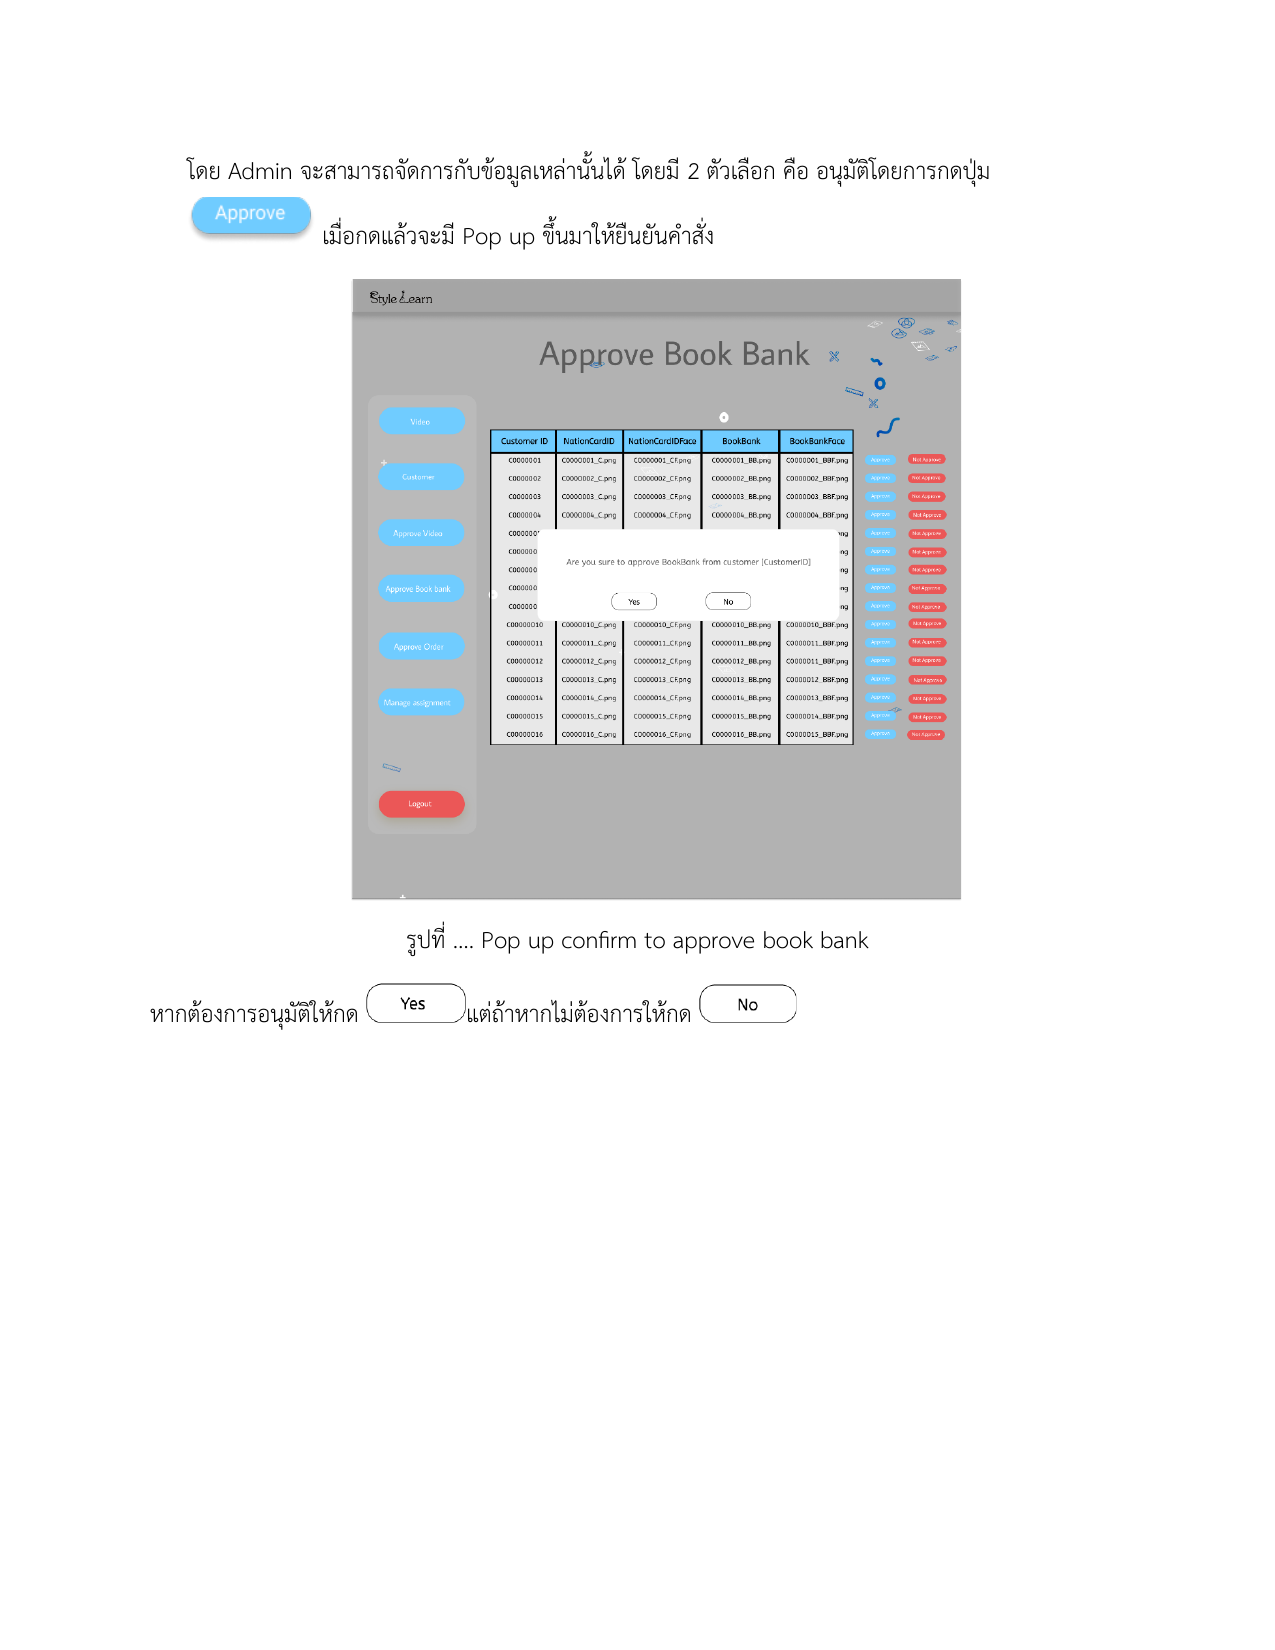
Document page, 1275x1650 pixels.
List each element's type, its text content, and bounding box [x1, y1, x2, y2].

text หากต้องการอนุมัติให้กด แต่ถ้าหากไม่ต้องการให้กด [150, 983, 1125, 1038]
picture [350, 279, 962, 901]
picture [187, 197, 315, 244]
text รูปที่ …. Pop up confirm to approve book bank [150, 919, 1125, 963]
text โดย Admin จะสามารถจัดการกับข้อมูลเหล่านั้นได้ โดยมี 2 ตัวเลือก คือ อนุมัติโดยการกดปุ่ม เมื่อกดแล้วจะมี Pop up ขึ้นมาให้ยืนยันคำสั่ง [187, 150, 1125, 259]
picture [699, 984, 797, 1023]
picture [366, 983, 466, 1023]
